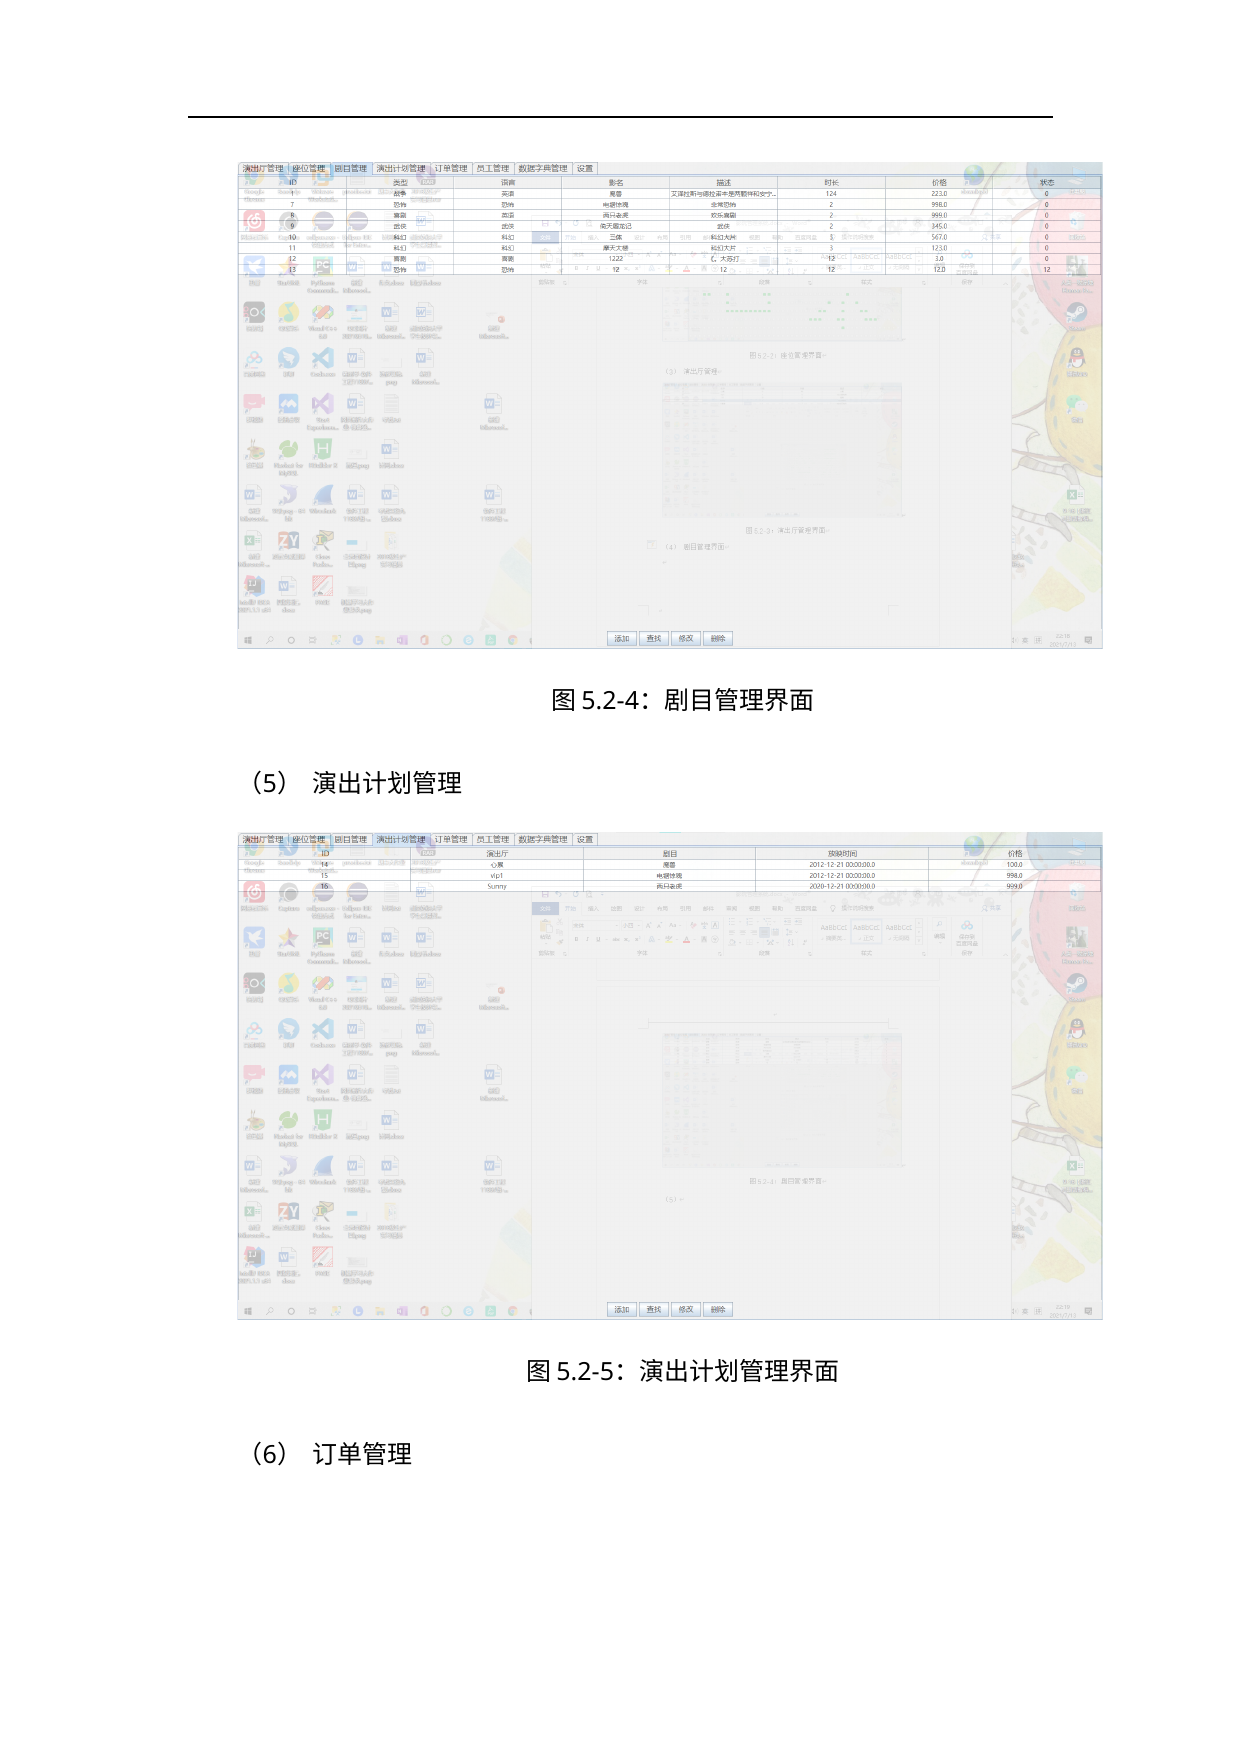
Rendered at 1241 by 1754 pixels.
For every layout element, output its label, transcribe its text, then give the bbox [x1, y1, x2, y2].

picture [237, 832, 1103, 1320]
list 订单管理 [237, 1420, 1053, 1485]
list 图5.2-4：剧目管理界面 [312, 666, 1053, 731]
list 演出计划管理 [237, 749, 1053, 814]
list 图5.2-5：演出计划管理界面 [312, 1337, 1053, 1402]
picture [237, 162, 1103, 649]
